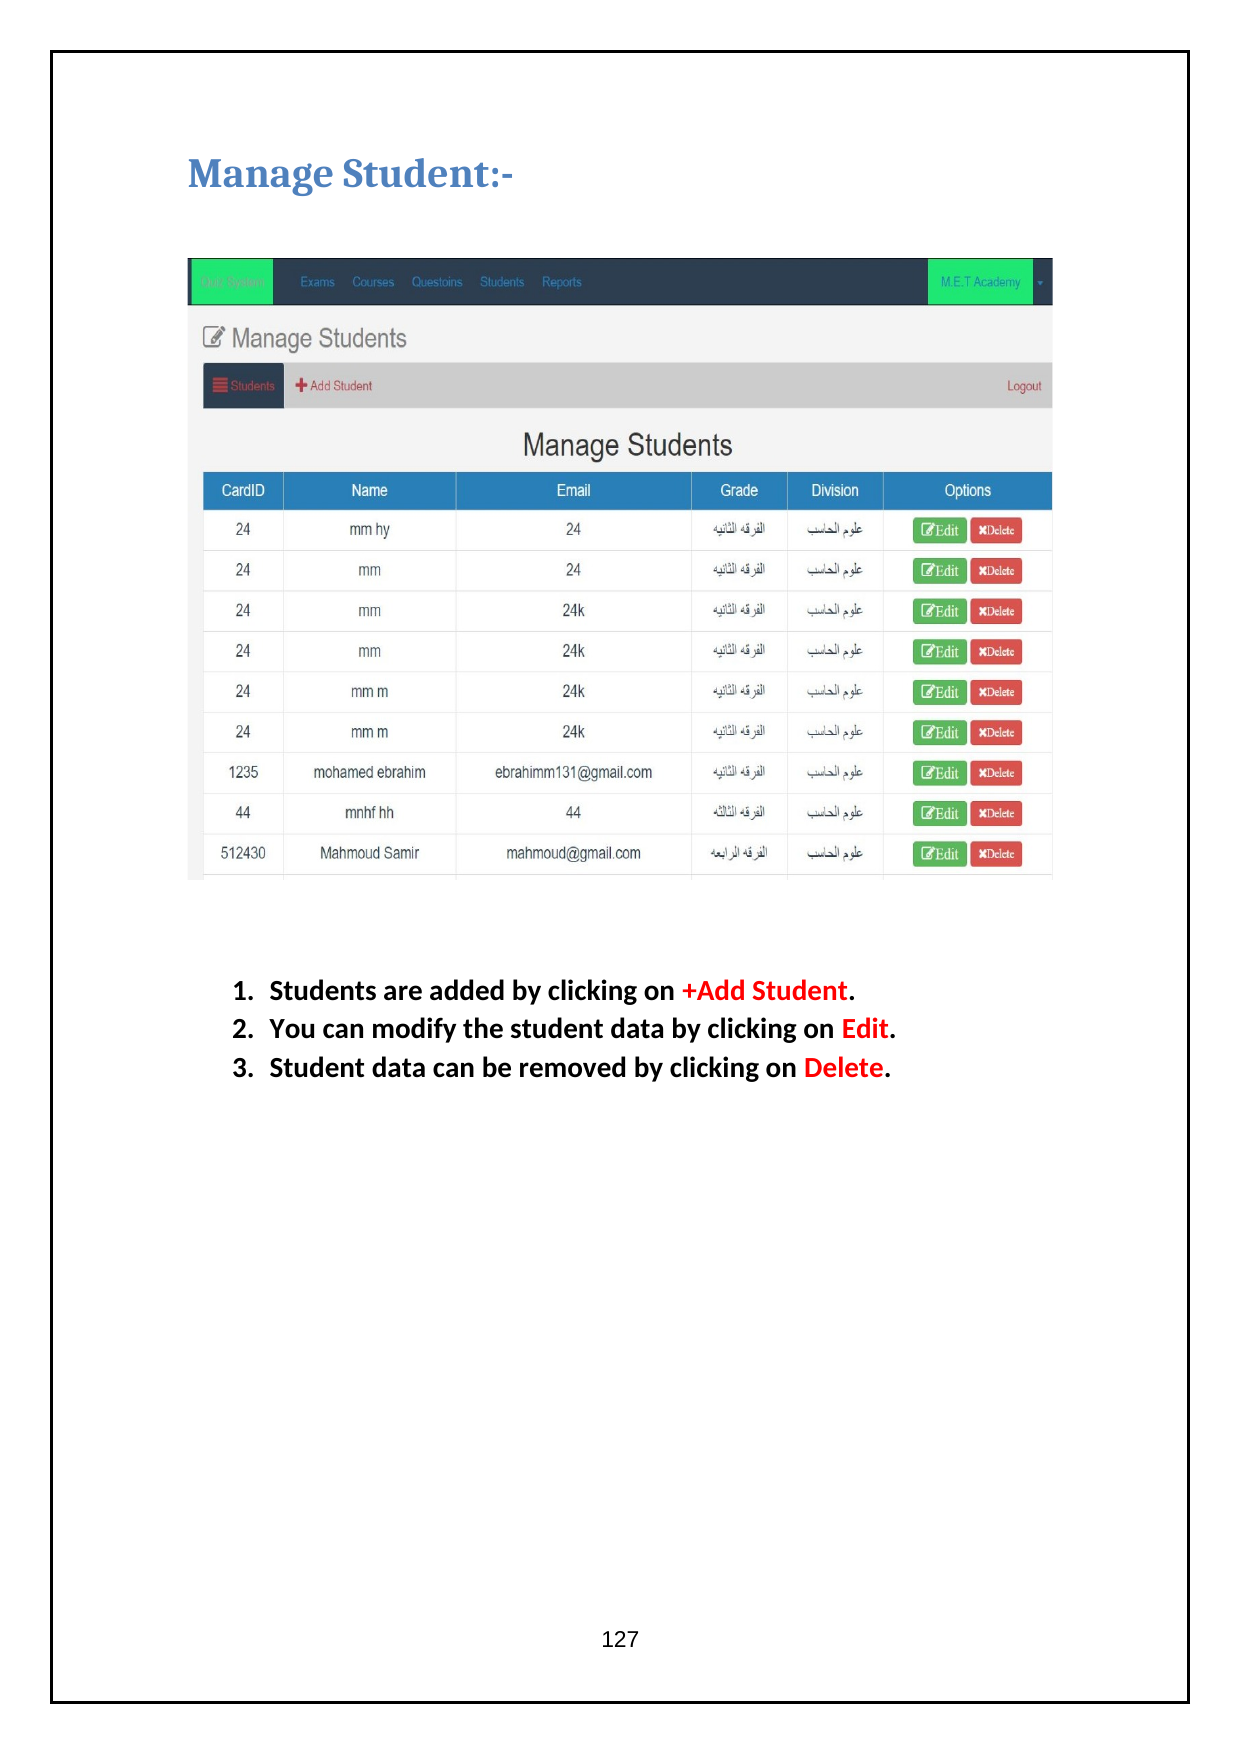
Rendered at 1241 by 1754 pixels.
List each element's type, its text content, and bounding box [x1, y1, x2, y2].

subtitle Manage Student:- [187, 150, 1053, 198]
picture [187, 258, 1053, 880]
list Students are added by clicking on +Add Student. [232, 972, 1053, 1008]
list You can modify the student data by clicking on Edit. [232, 1011, 1053, 1046]
list Student data can be removed by clicking on Delete. [232, 1049, 1053, 1085]
